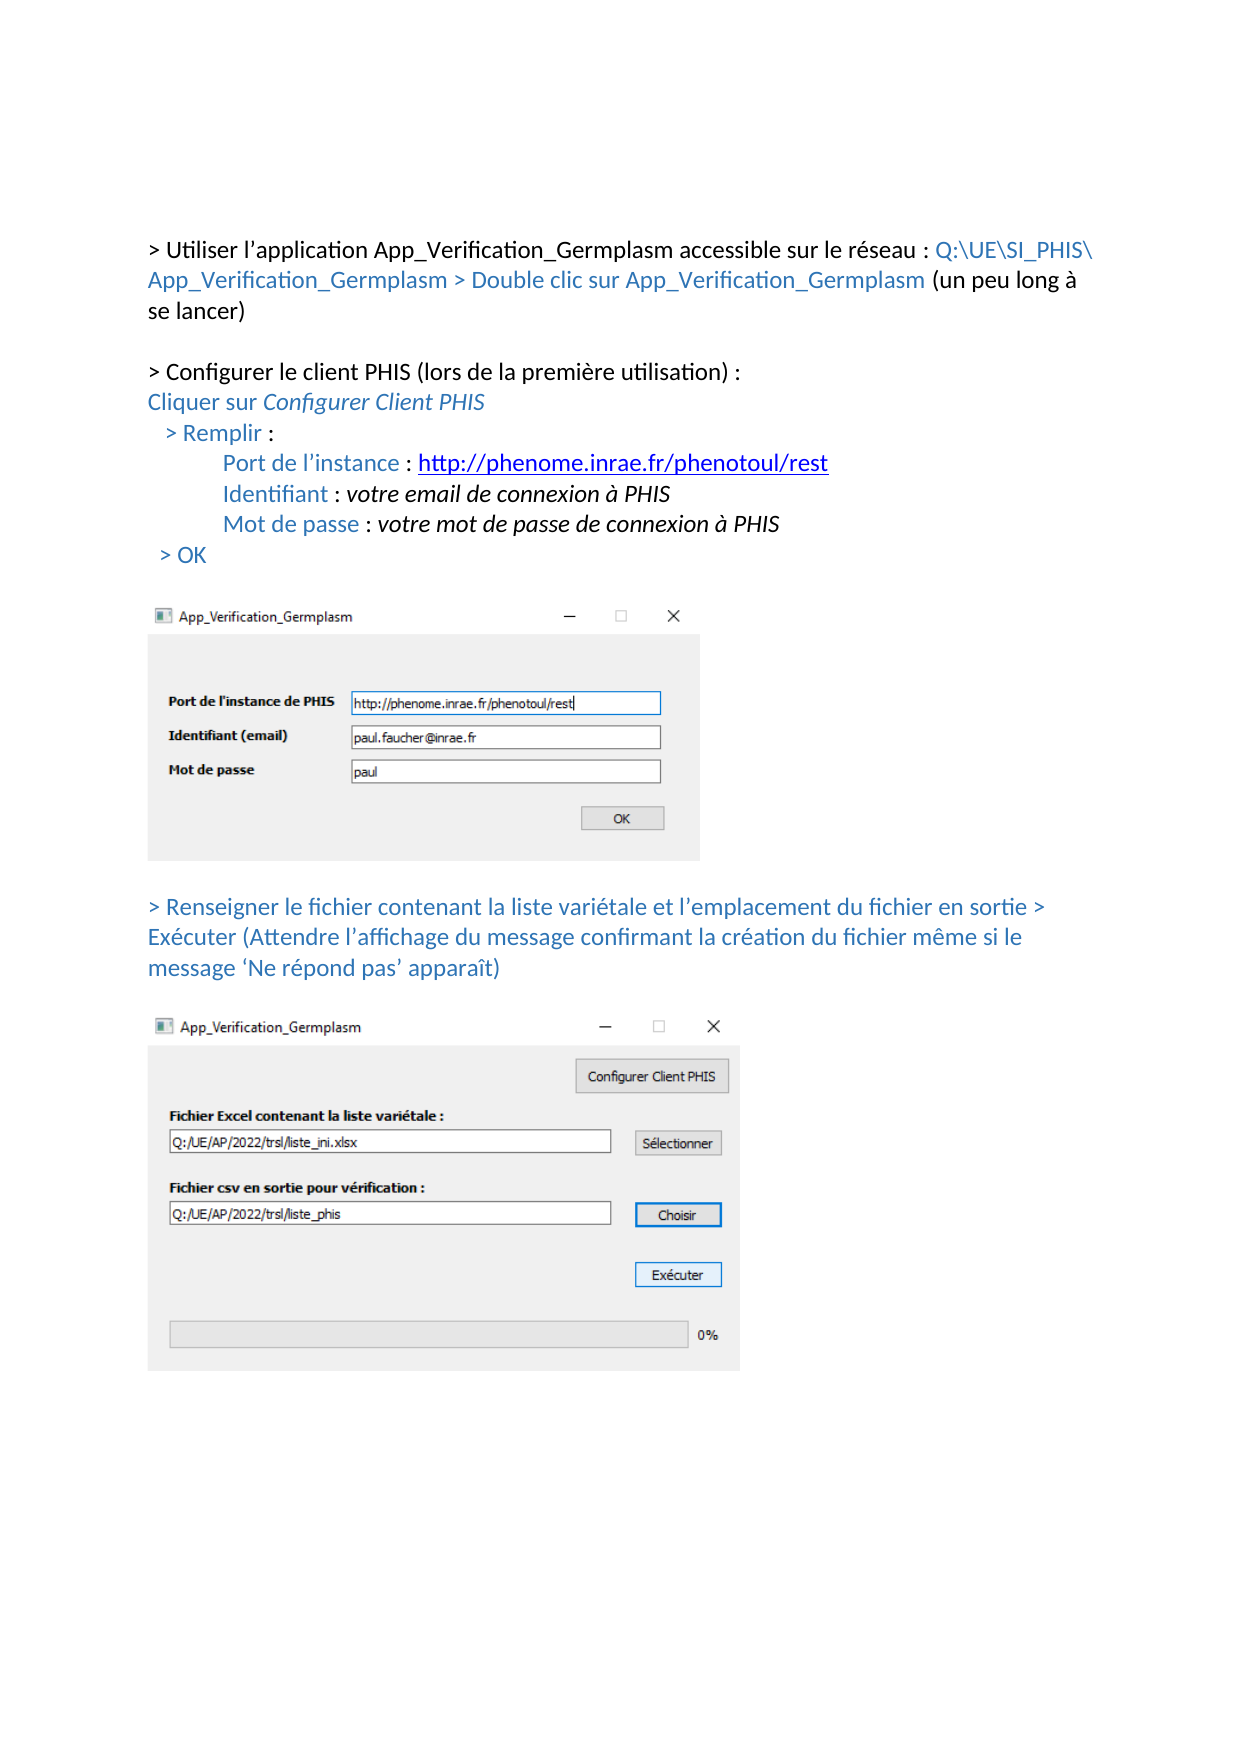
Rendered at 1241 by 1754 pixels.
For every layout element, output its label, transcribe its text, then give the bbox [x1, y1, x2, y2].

text > Renseigner le fichier contenant la liste variétale et l’emplacement du fichier en sortie > Exécuter (Attendre l’affichage du message confirmant la création du fichier même si le message ‘Ne répond pas’ apparaît) [148, 891, 1093, 982]
text > Utiliser l’application App_Verification_Germplasm accessible sur le réseau : Q:\UE\SI_PHIS\App_Verification_Germplasm > Double clic sur App_Verification_Germplasm (un peu long à se lancer) [148, 234, 1093, 325]
text > OK [148, 539, 1093, 569]
text Identifiant : votre email de connexion à PHIS [148, 478, 1093, 508]
text Cliquer sur Configurer Client PHIS [148, 386, 1093, 417]
text > Remplir : [148, 417, 1093, 447]
text > Configurer le client PHIS (lors de la première utilisation) : [148, 356, 1093, 386]
text Port de l’instance : http://phenome.inrae.fr/phenotoul/rest [148, 447, 1093, 478]
text Mot de passe : votre mot de passe de connexion à PHIS [148, 508, 1093, 539]
picture [147, 1012, 740, 1371]
picture [147, 600, 700, 861]
